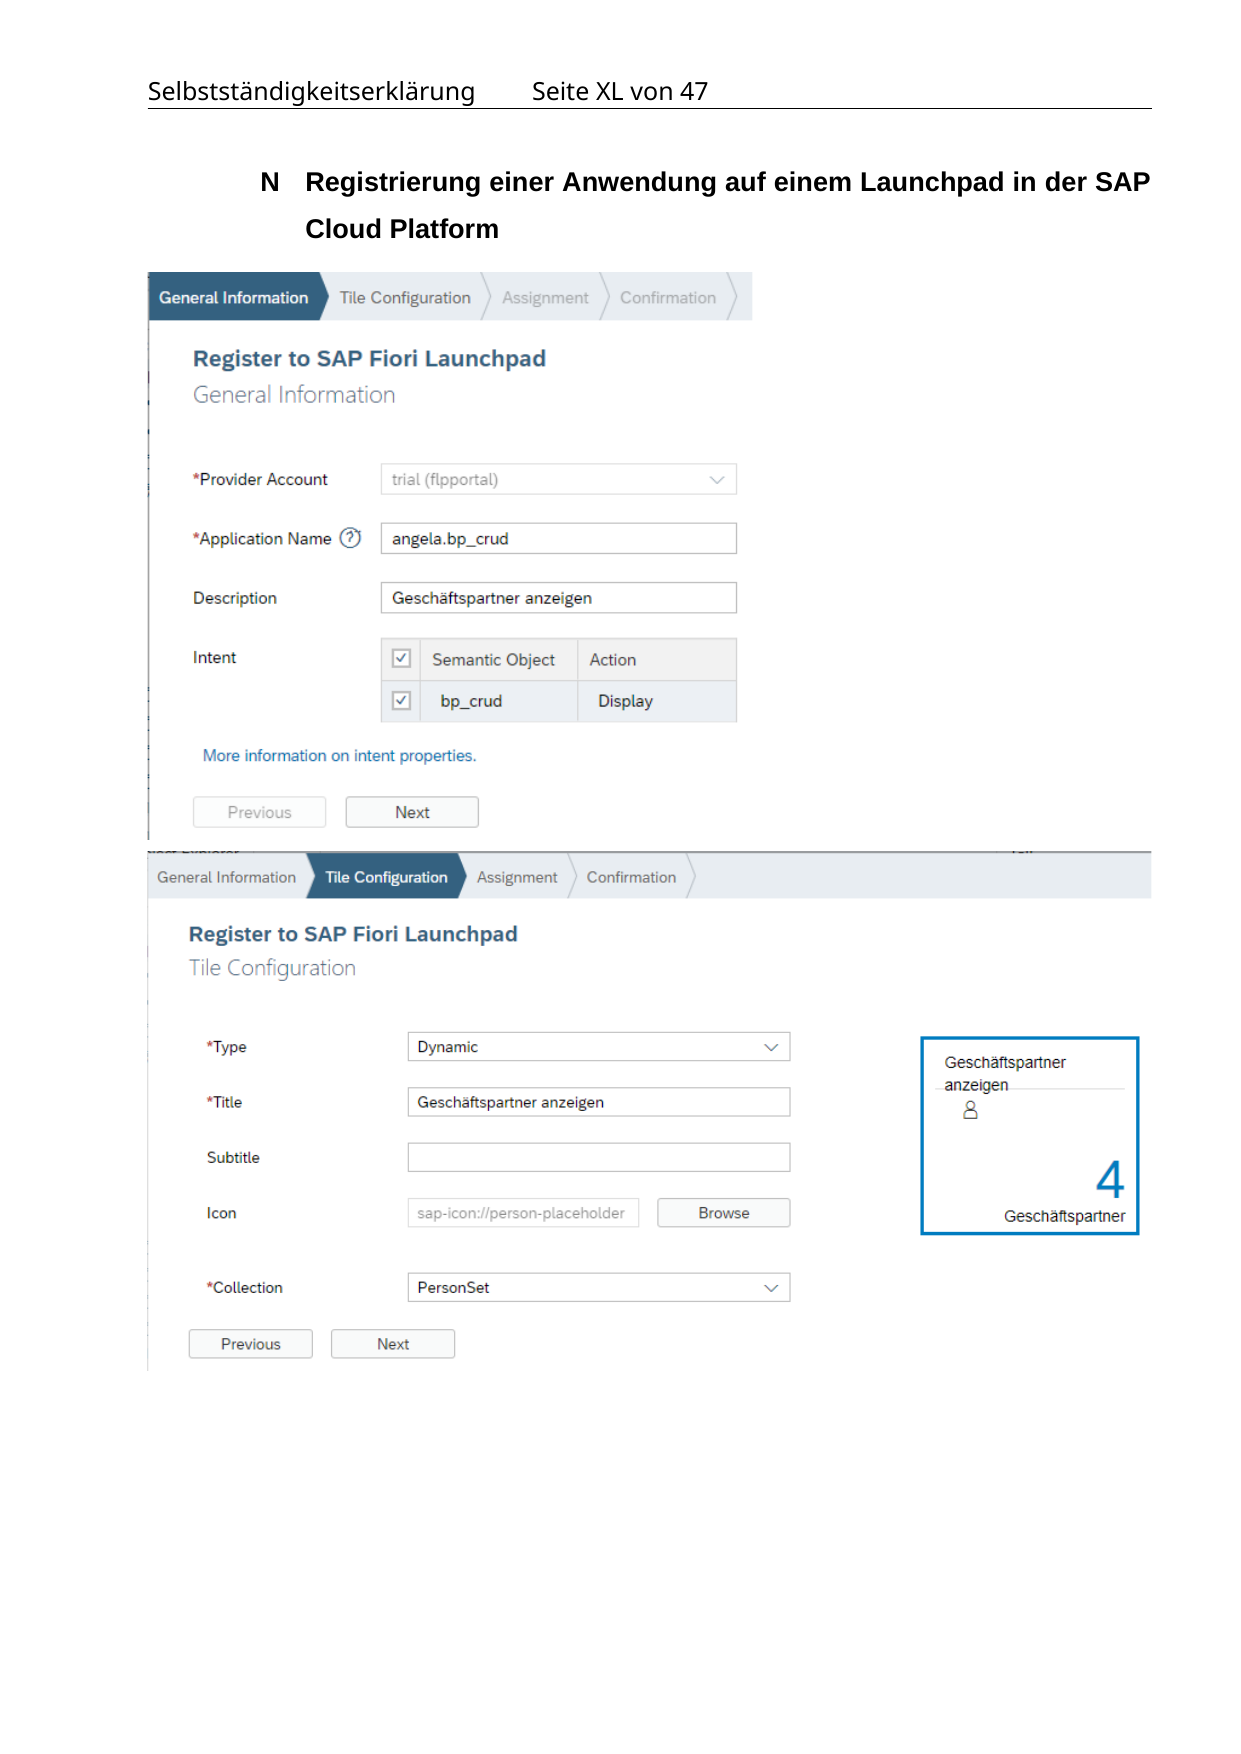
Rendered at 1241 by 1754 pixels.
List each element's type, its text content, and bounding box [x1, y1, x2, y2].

picture [147, 272, 753, 840]
picture [147, 851, 1152, 1371]
text Registrierung einer Anwendung auf einem Launchpad in der SAP Cloud Platform [260, 166, 1152, 244]
